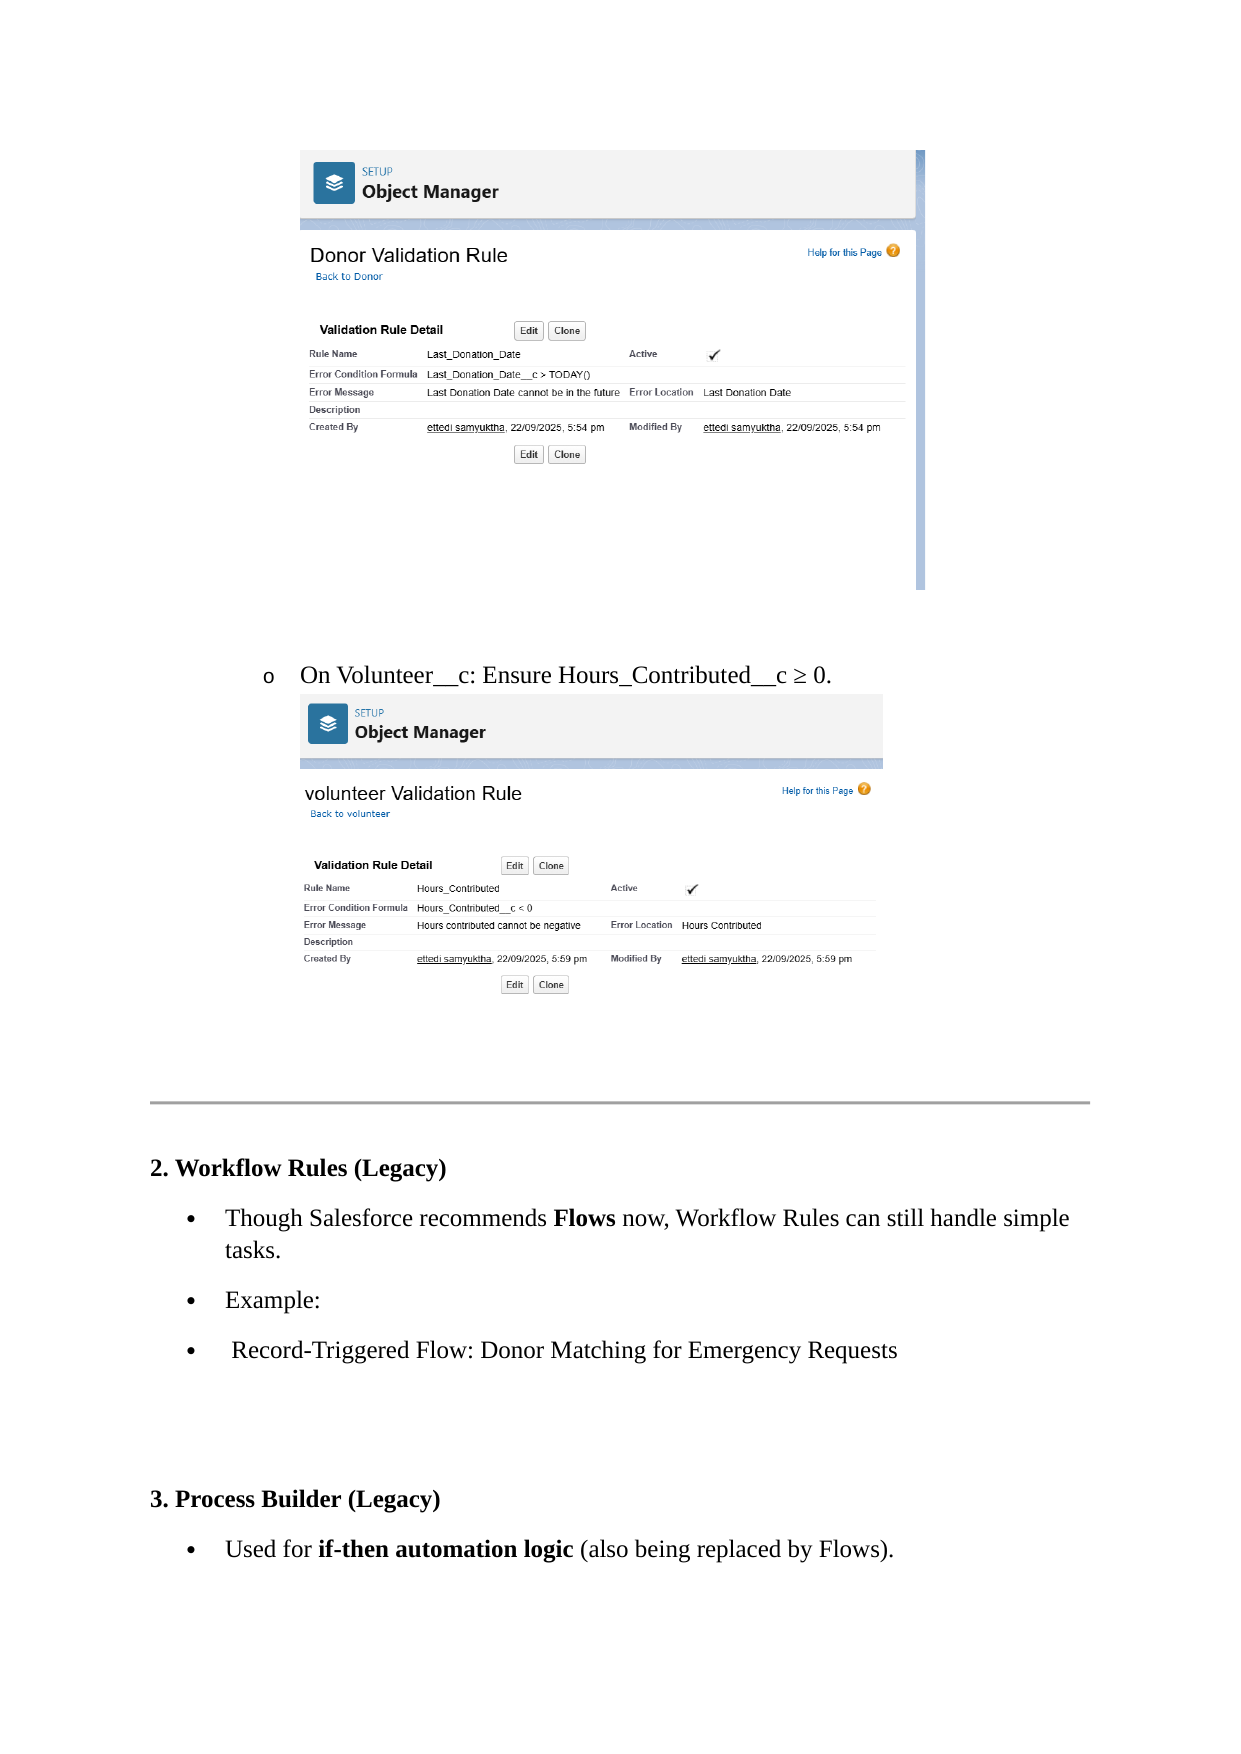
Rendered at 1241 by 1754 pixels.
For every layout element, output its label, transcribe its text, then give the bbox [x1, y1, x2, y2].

picture [300, 150, 926, 590]
list Used for if-then automation logic (also being replaced by Flows). [187, 1534, 1090, 1562]
text 3. Process Builder (Legacy) [150, 1484, 1090, 1513]
list Record-Triggered Flow: Donor Matching for Emergency Requests [187, 1335, 1090, 1364]
list Though Salesforce recommends Flows now, Workflow Rules can still handle simple tasks. [187, 1203, 1090, 1264]
picture [300, 694, 883, 1081]
list Example: [187, 1285, 1090, 1314]
text 2. Workflow Rules (Legacy) [150, 1153, 1090, 1182]
